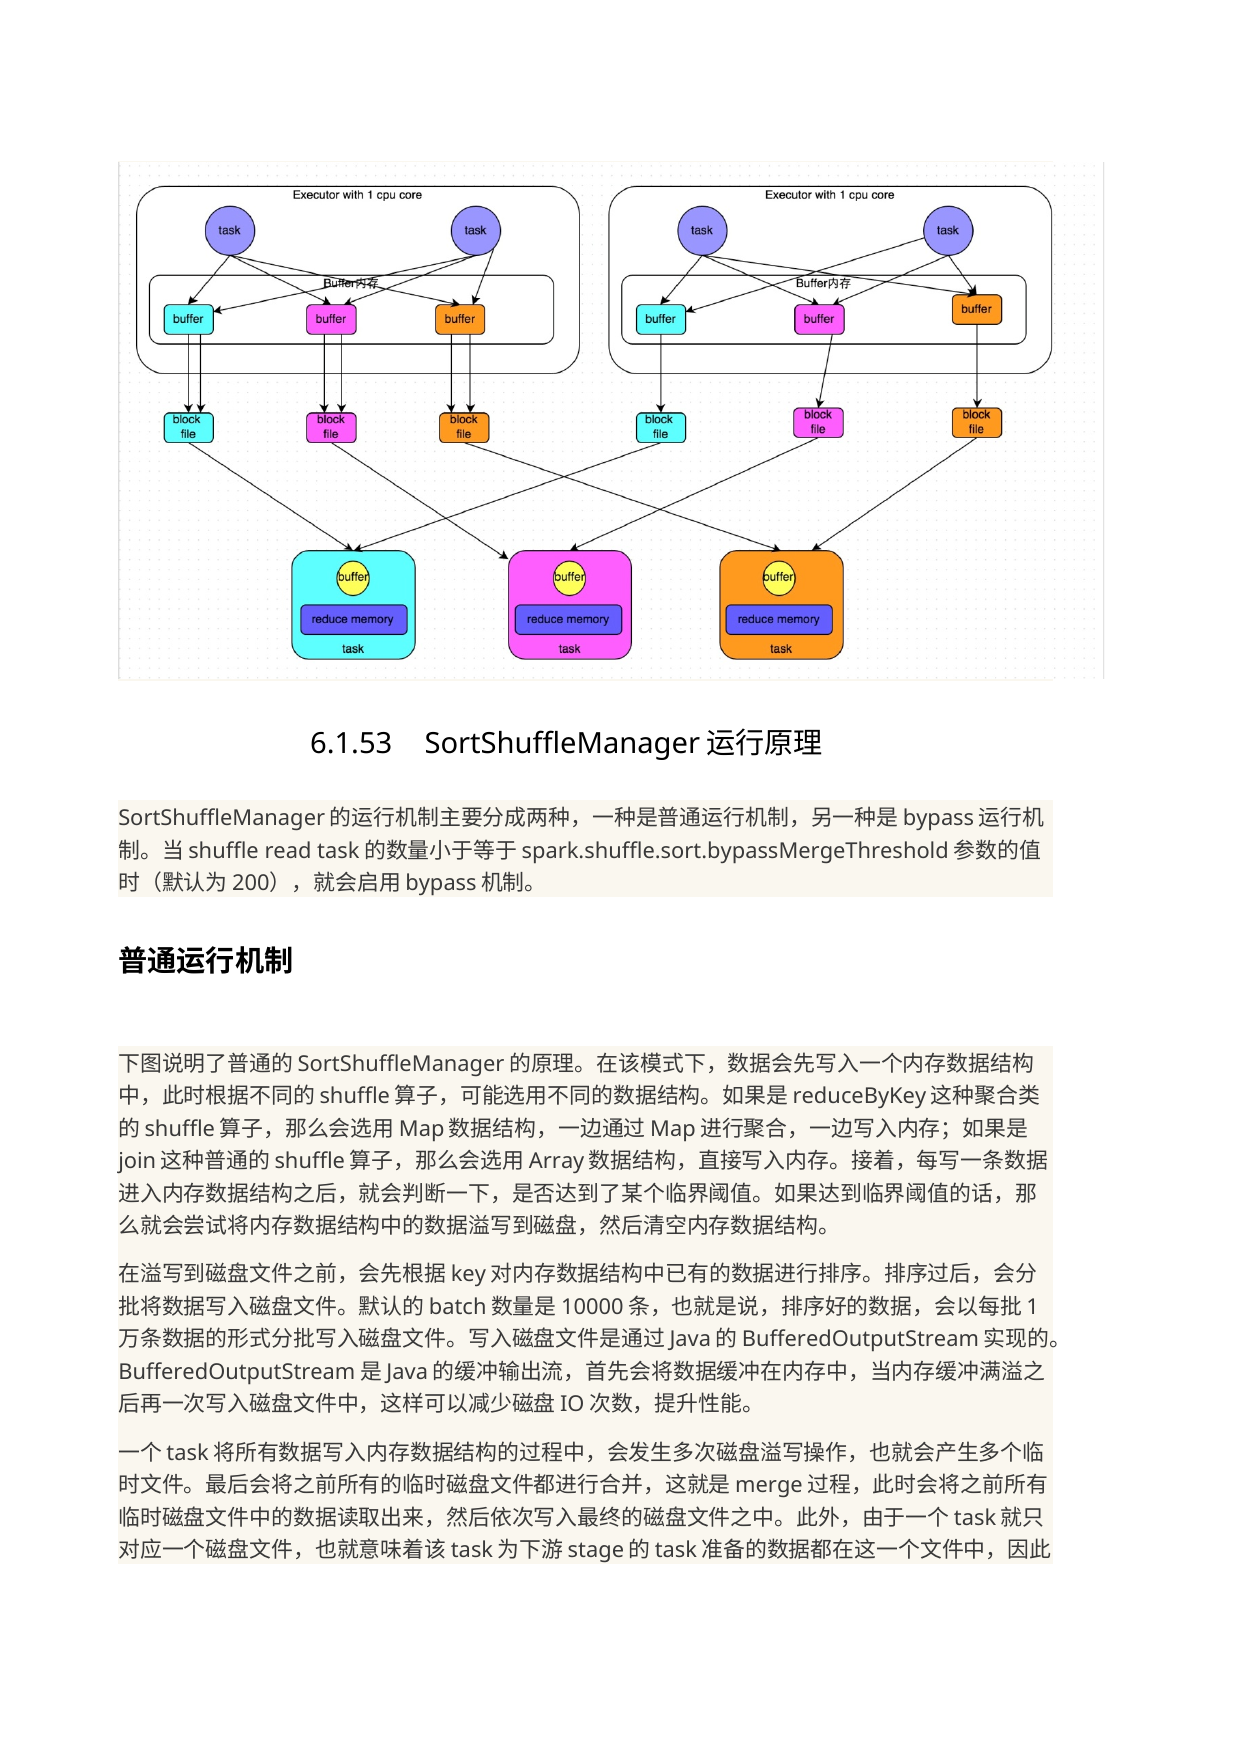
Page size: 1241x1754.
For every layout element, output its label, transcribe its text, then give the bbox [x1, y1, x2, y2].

text 下图说明了普通的SortShuffleManager的原理。在该模式下，数据会先写入一个内存数据结构中，此时根据不同的shuffle算子，可能选用不同的数据结构。如果是reduceByKey这种聚合类的shuffle算子，那么会选用Map数据结构，一边通过Map进行聚合，一边写入内存；如果是join这种普通的shuffle算子，那么会选用Array数据结构，直接写入内存。接着，每写一条数据进入内存数据结构之后，就会判断一下，是否达到了某个临界阈值。如果达到临界阈值的话，那么就会尝试将内存数据结构中的数据溢写到磁盘，然后清空内存数据结构。 [118, 1046, 1053, 1241]
text 在溢写到磁盘文件之前，会先根据key对内存数据结构中已有的数据进行排序。排序过后，会分批将数据写入磁盘文件。默认的batch数量是10000条，也就是说，排序好的数据，会以每批1万条数据的形式分批写入磁盘文件。写入磁盘文件是通过Java的BufferedOutputStream实现的。BufferedOutputStream是Java的缓冲输出流，首先会将数据缓冲在内存中，当内存缓冲满溢之后再一次写入磁盘文件中，这样可以减少磁盘IO次数，提升性能。 [118, 1256, 1053, 1419]
subtitle SortShuffleManager运行原理 [310, 708, 1053, 773]
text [118, 1434, 1053, 1564]
picture [118, 162, 1105, 679]
subtitle 普通运行机制 [118, 927, 1053, 992]
text SortShuffleManager的运行机制主要分成两种，一种是普通运行机制，另一种是bypass运行机制。当shuffle read task的数量小于等于spark.shuffle.sort.bypassMergeThreshold参数的值时（默认为200），就会启用bypass机制。 [118, 800, 1053, 897]
